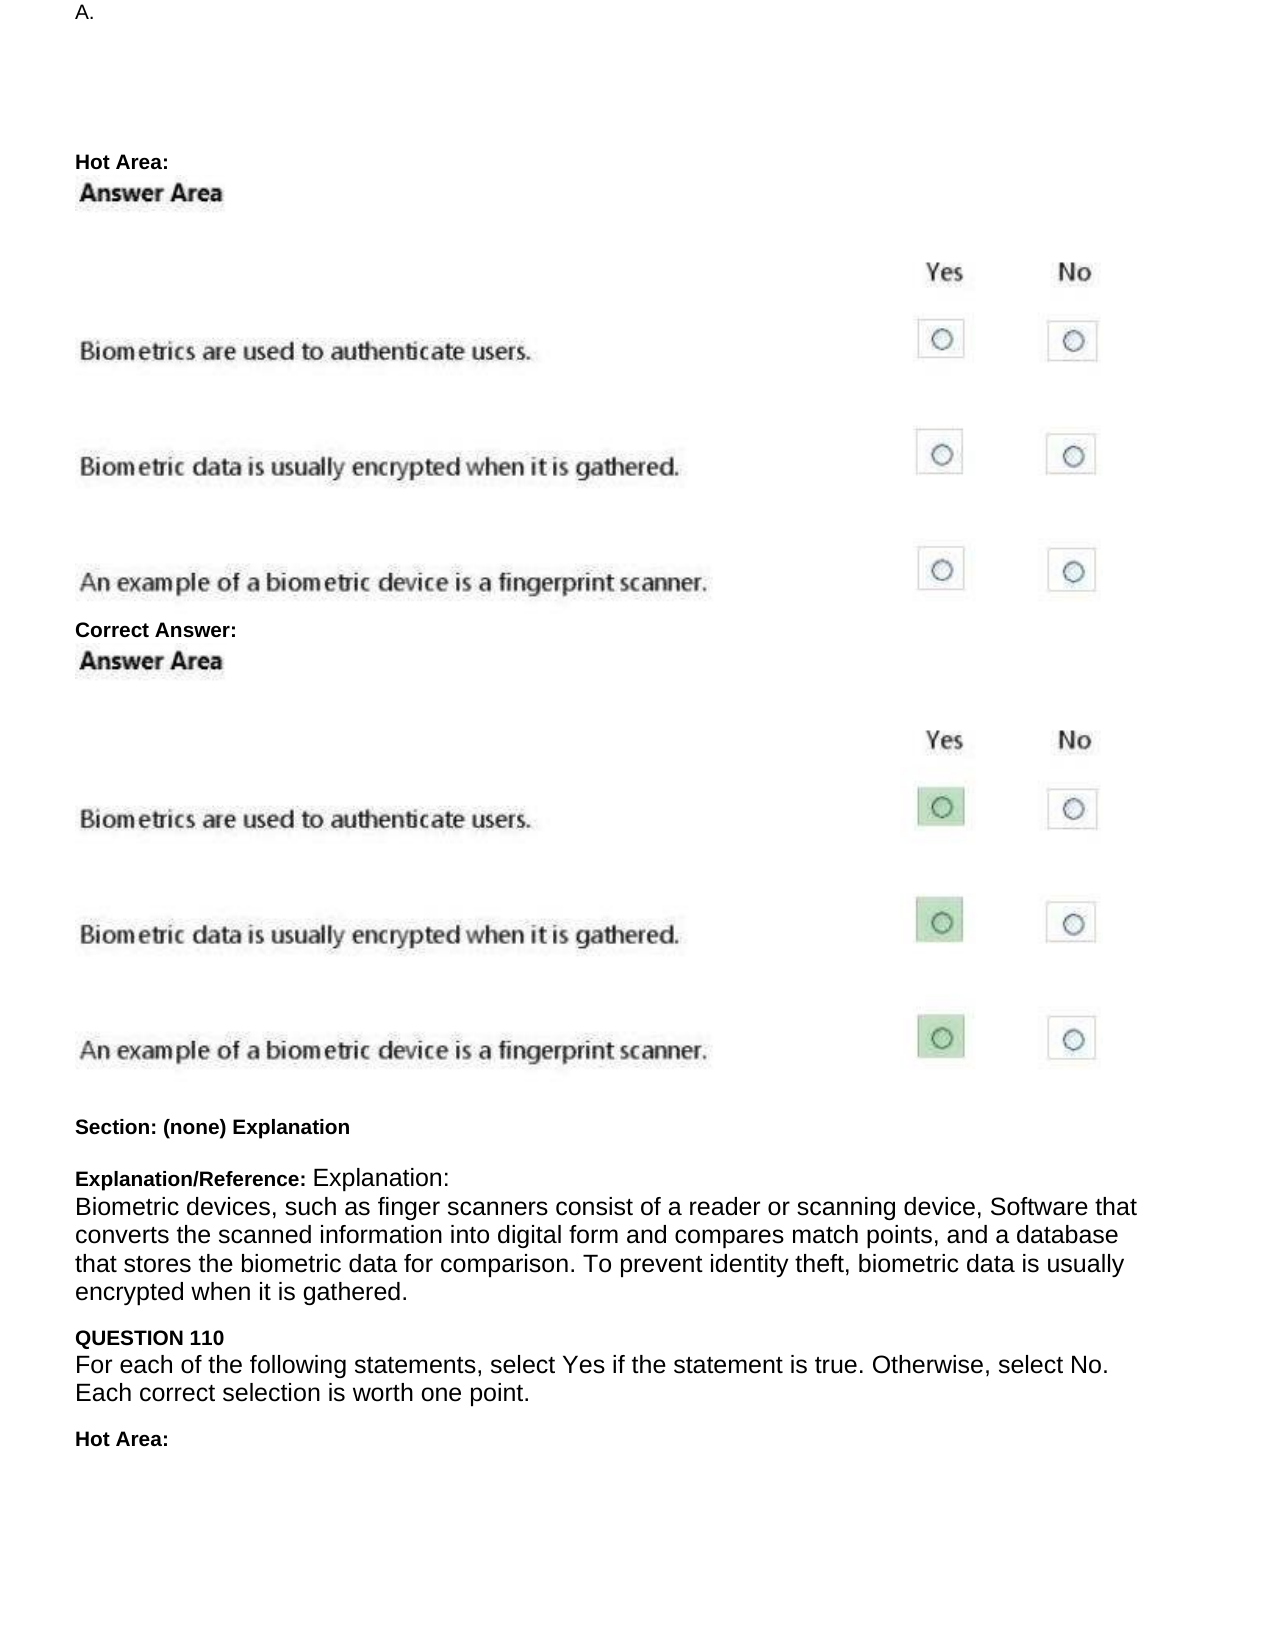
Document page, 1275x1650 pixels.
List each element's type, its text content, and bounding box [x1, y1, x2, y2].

text that stores the biometric data for comparison. To prevent identity theft, biometric data is usually encrypted when it is gathered. [75, 1250, 1167, 1306]
text Section: (none) Explanation [75, 1115, 462, 1139]
text Each correct selection is worth one point. [75, 1379, 1179, 1407]
text converts the scanned information into digital form and compares match points, and a database [75, 1222, 1179, 1249]
picture [75, 175, 1104, 617]
text Hot Area: [75, 150, 462, 174]
text QUESTION 110 [75, 1325, 462, 1349]
text Correct Answer: [75, 618, 462, 642]
text Hot Area: [75, 1427, 462, 1451]
text For each of the following statements, select Yes if the statement is true. Otherwise, select No. [75, 1351, 1179, 1379]
picture [75, 643, 1104, 1085]
text Explanation/Reference: Explanation: [75, 1163, 462, 1192]
text Biometric devices, such as finger scanners consist of a reader or scanning device, Software that [75, 1193, 1179, 1221]
